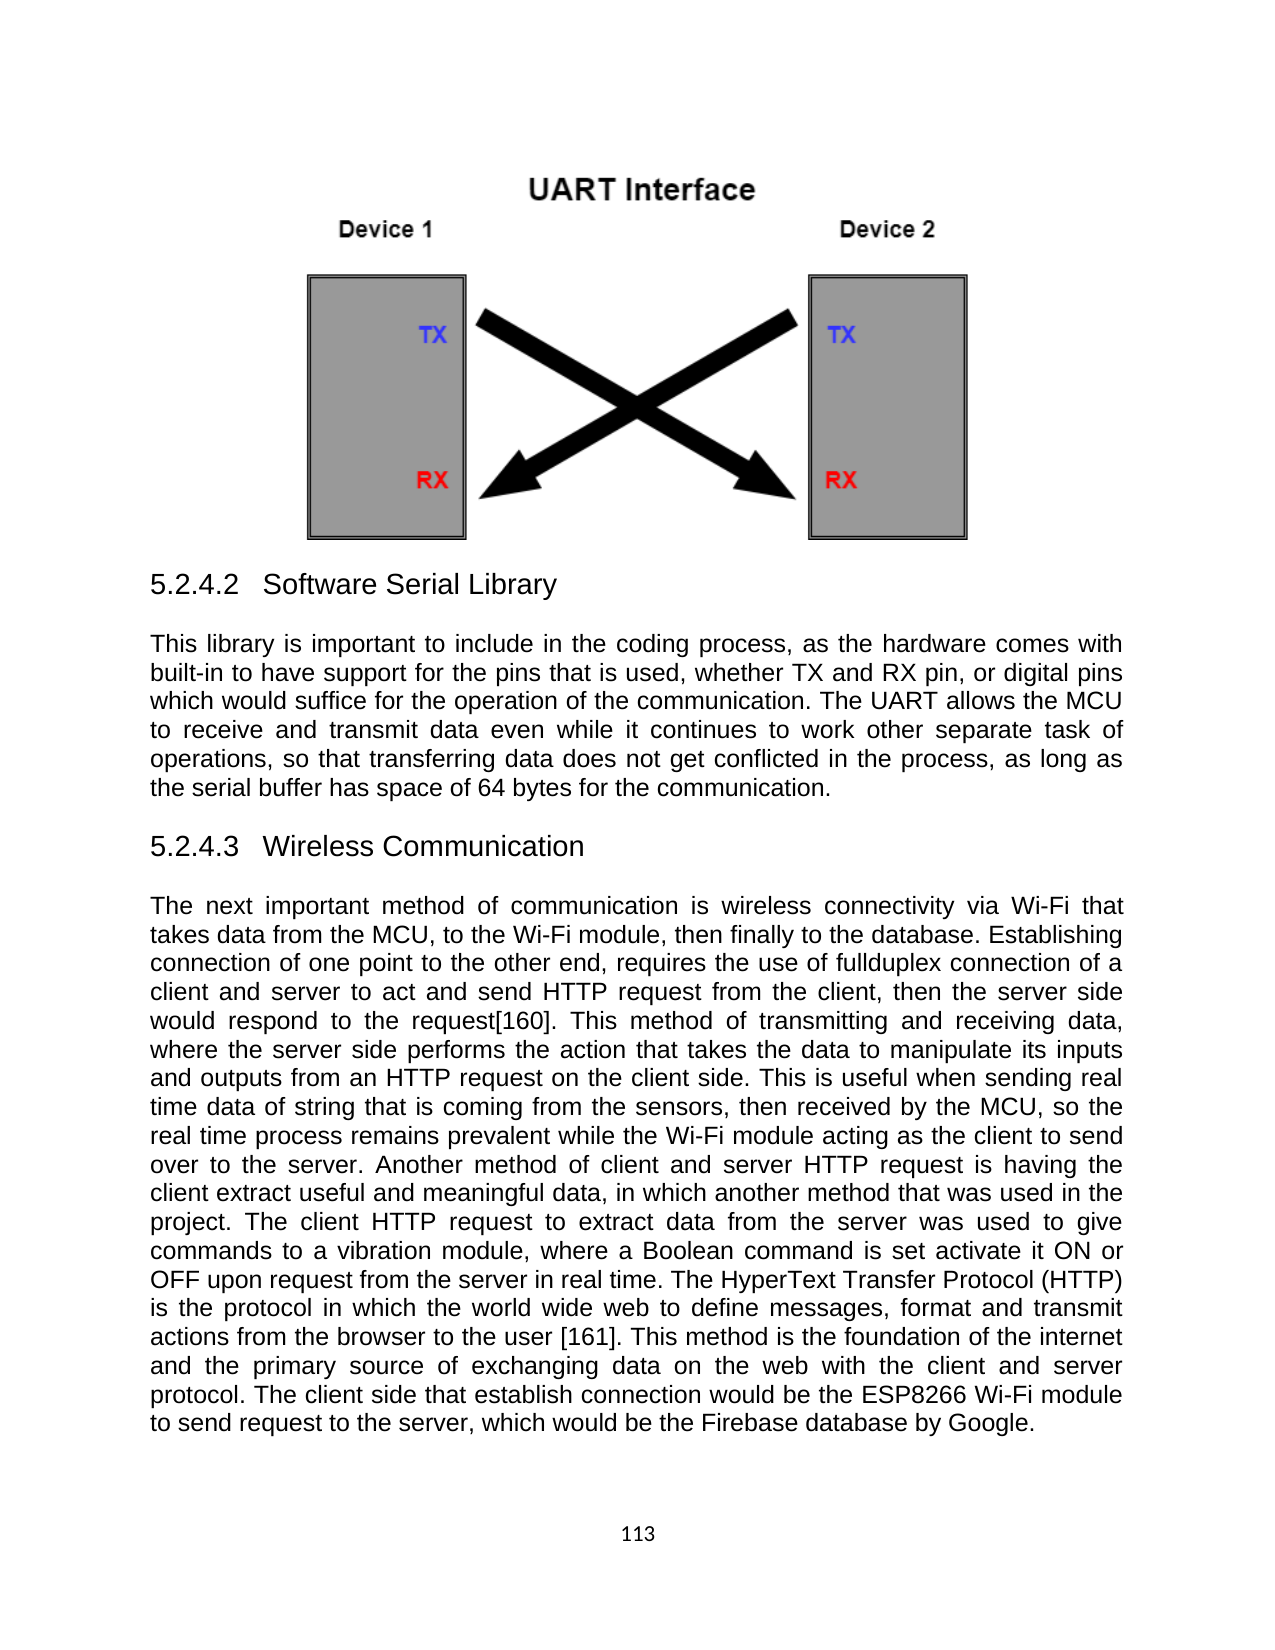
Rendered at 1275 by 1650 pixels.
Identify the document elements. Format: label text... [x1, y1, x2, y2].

text The next important method of communication is wireless connectivity via Wi-Fi that takes data from the MCU, to the Wi-Fi module, then finally to the database. Establishing connection of one point to the other end, requires the use of fullduplex connection of a client and server to act and send HTTP request from the client, then the server side would respond to the request[160]. This method of transmitting and receiving data, where the server side performs the action that takes the data to manipulate its inputs and outputs from an HTTP request on the client side. This is useful when sending real time data of string that is coming from the sensors, then received by the MCU, so the real time process remains prevalent while the Wi-Fi module acting as the client to send over to the server. Another method of client and server HTTP request is having the client extract useful and meaningful data, in which another method that was used in the project. The client HTTP request to extract data from the server was used to give commands to a vibration module, where a Boolean command is set activate it ON or OFF upon request from the server in real time. The HyperText Transfer Protocol (HTTP) is the protocol in which the world wide web to define messages, format and transmit actions from the browser to the user [161]. This method is the foundation of the internet and the primary source of exchanging data on the web with the client and server protocol. The client side that establish connection would be the ESP8266 Wi-Fi module to send request to the server, which would be the Firebase database by Google. [150, 891, 1125, 1437]
subtitle Wireless Communication [150, 829, 1125, 863]
picture [294, 150, 981, 540]
subtitle Software Serial Library [150, 567, 1125, 601]
text This library is important to include in the coding process, as the hardware comes with built-in to have support for the pins that is used, whether TX and RX pin, or digital pins which would suffice for the operation of the communication. The UART allows the MCU to receive and transmit data even while it continues to work other separate task of operations, so that transferring data does not get conflicted in the process, as long as the serial buffer has space of 64 bytes for the communication. [150, 629, 1125, 801]
